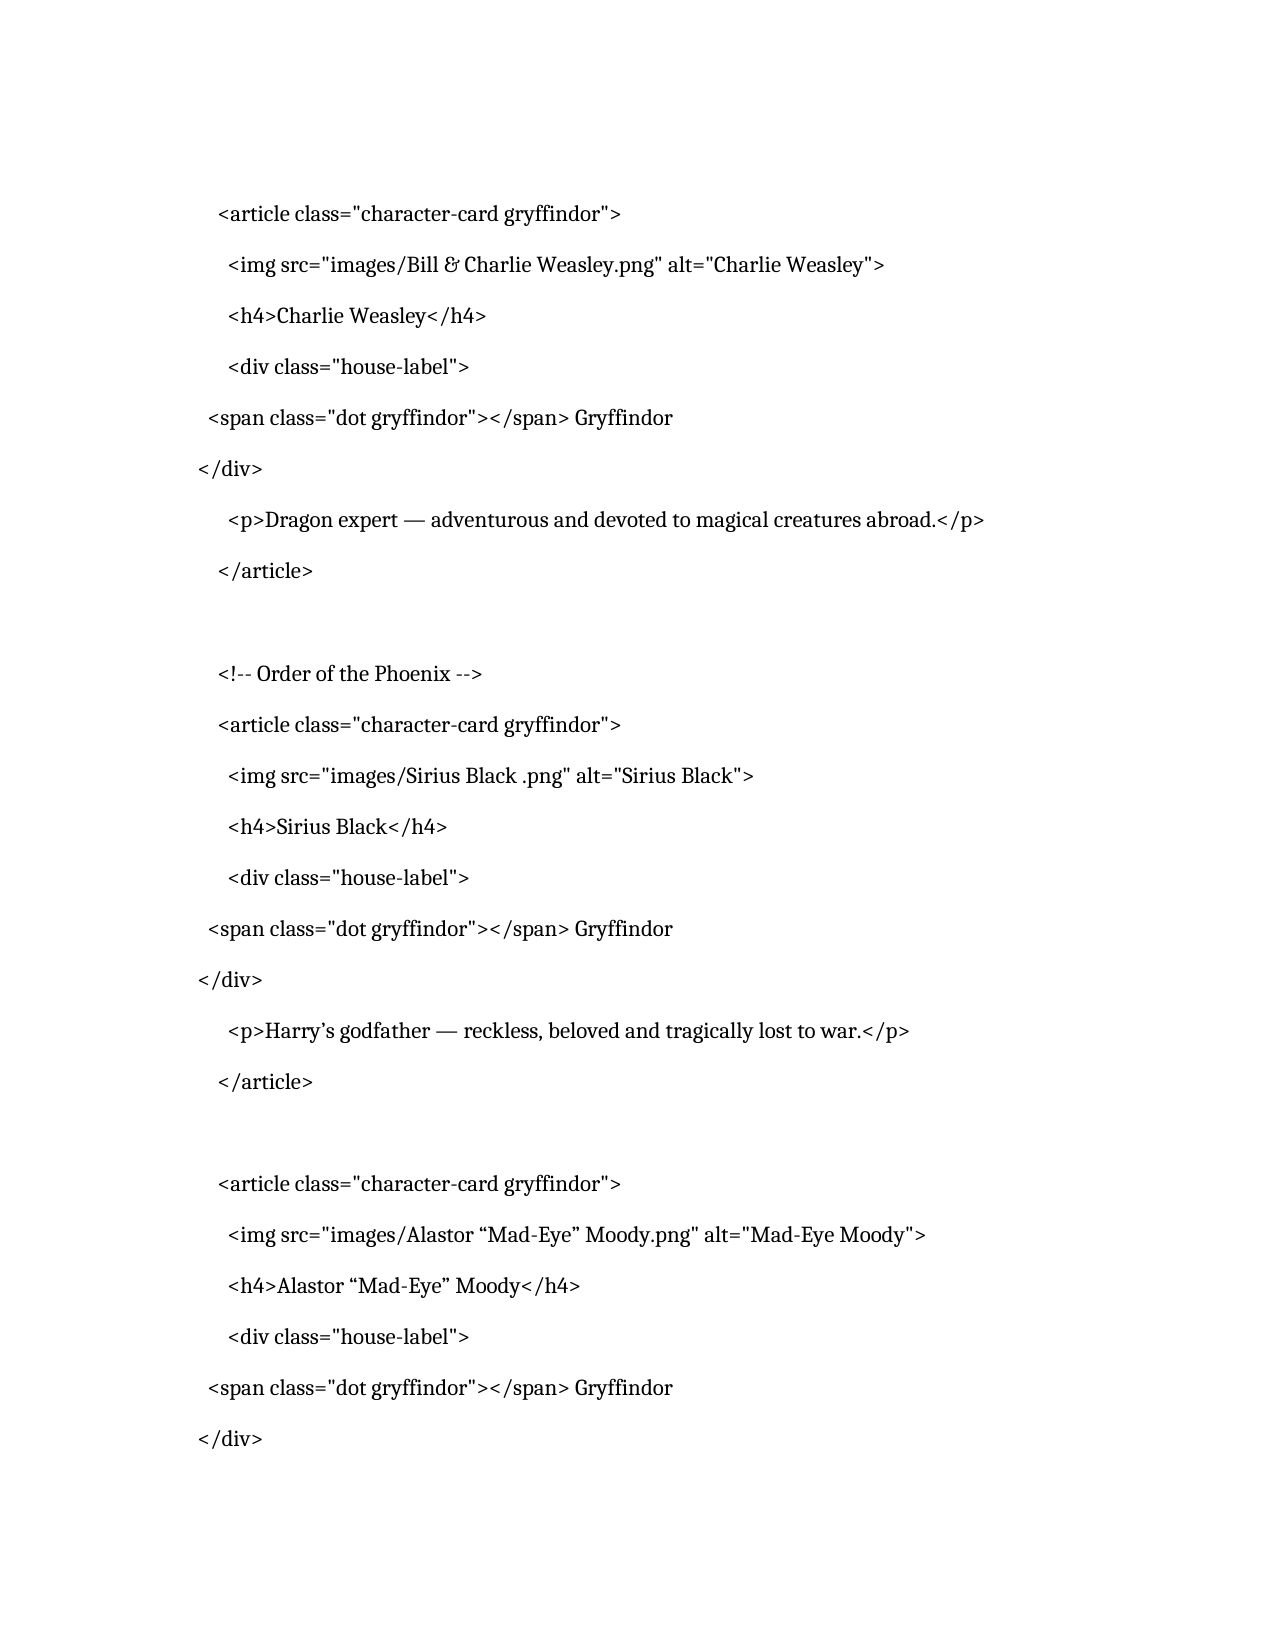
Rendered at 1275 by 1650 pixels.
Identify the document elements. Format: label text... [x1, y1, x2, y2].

text <h4>Sirius Black</h4> [187, 813, 1087, 840]
text </article> [187, 558, 1087, 585]
text <article class="character-card gryffindor"> [187, 1171, 1087, 1197]
text <p>Harry’s godfather — reckless, beloved and tragically lost to war.</p> [187, 1018, 1087, 1044]
text <p>Dragon expert — adventurous and devoted to magical creatures abroad.</p> [187, 507, 1087, 534]
text <img src="images/Sirius Black .png" alt="Sirius Black"> [187, 762, 1087, 789]
text <h4>Charlie Weasley</h4> [187, 303, 1087, 329]
text </div> [187, 1426, 1087, 1452]
text <img src="images/Alastor “Mad-Eye” Moody.png" alt="Mad-Eye Moody"> [187, 1222, 1087, 1248]
text <div class="house-label"> [187, 1324, 1087, 1350]
text <span class="dot gryffindor"></span> Gryffindor [187, 1375, 1087, 1401]
text <span class="dot gryffindor"></span> Gryffindor [187, 405, 1087, 432]
text <article class="character-card gryffindor"> [187, 711, 1087, 738]
text <div class="house-label"> [187, 864, 1087, 891]
text <span class="dot gryffindor"></span> Gryffindor [187, 916, 1087, 942]
text <h4>Alastor “Mad-Eye” Moody</h4> [187, 1273, 1087, 1299]
text <article class="character-card gryffindor"> [187, 201, 1087, 227]
text </article> [187, 1069, 1087, 1095]
text </div> [187, 967, 1087, 993]
text <!-- Order of the Phoenix --> [187, 660, 1087, 687]
text <div class="house-label"> [187, 354, 1087, 381]
text </div> [187, 456, 1087, 483]
text <img src="images/Bill & Charlie Weasley.png" alt="Charlie Weasley"> [187, 252, 1087, 278]
